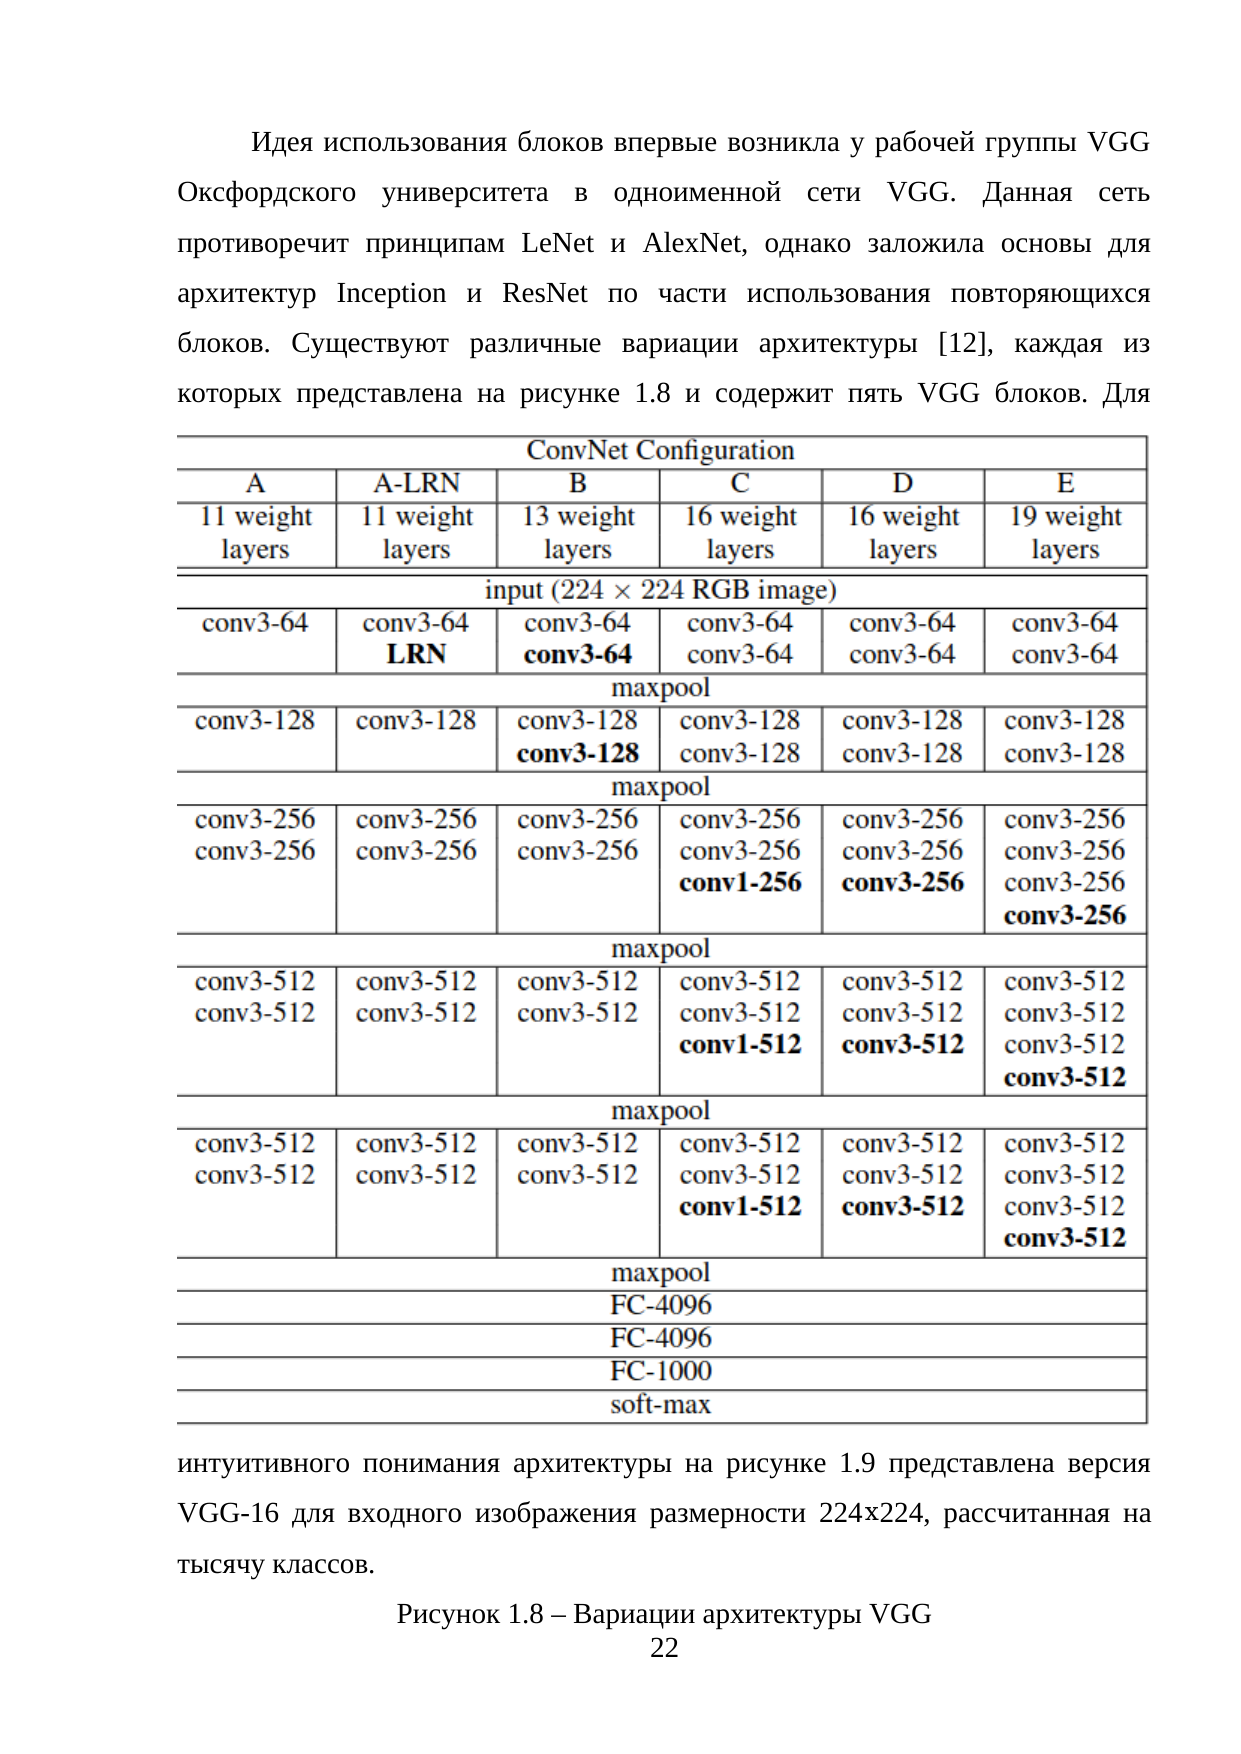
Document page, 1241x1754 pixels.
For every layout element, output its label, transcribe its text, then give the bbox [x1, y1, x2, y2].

text Идея использования блоков впервые возникла у рабочей группы VGG Оксфордского университета в одноименной сети VGG. Данная сеть противоречит принципам LeNet и AlexNet, однако заложила основы для архитектур Inception и ResNet по части использования повторяющихся блоков. Существуют различные вариации архитектуры [12], каждая из которых представлена на рисунке 1.8 и содержит пять VGG блоков. Для интуитивного понимания архитектуры на рисунке 1.9 представлена версия VGG-16 для входного изображения размерности 224224, рассчитанная на тысячу классов. [177, 1427, 1152, 1579]
text Рисунок 1.8 – Вариации архитектуры VGG [177, 1596, 1152, 1630]
picture [177, 435, 1152, 1427]
text Идея использования блоков впервые возникла у рабочей группы VGG Оксфордского университета в одноименной сети VGG. Данная сеть противоречит принципам LeNet и AlexNet, однако заложила основы для архитектур Inception и ResNet по части использования повторяющихся блоков. Существуют различные вариации архитектуры [12], каждая из которых представлена на рисунке 1.8 и содержит пять VGG блоков. Для интуитивного понимания архитектуры на рисунке 1.9 представлена версия VGG-16 для входного изображения размерности 224224, рассчитанная на тысячу классов. [177, 124, 1152, 435]
